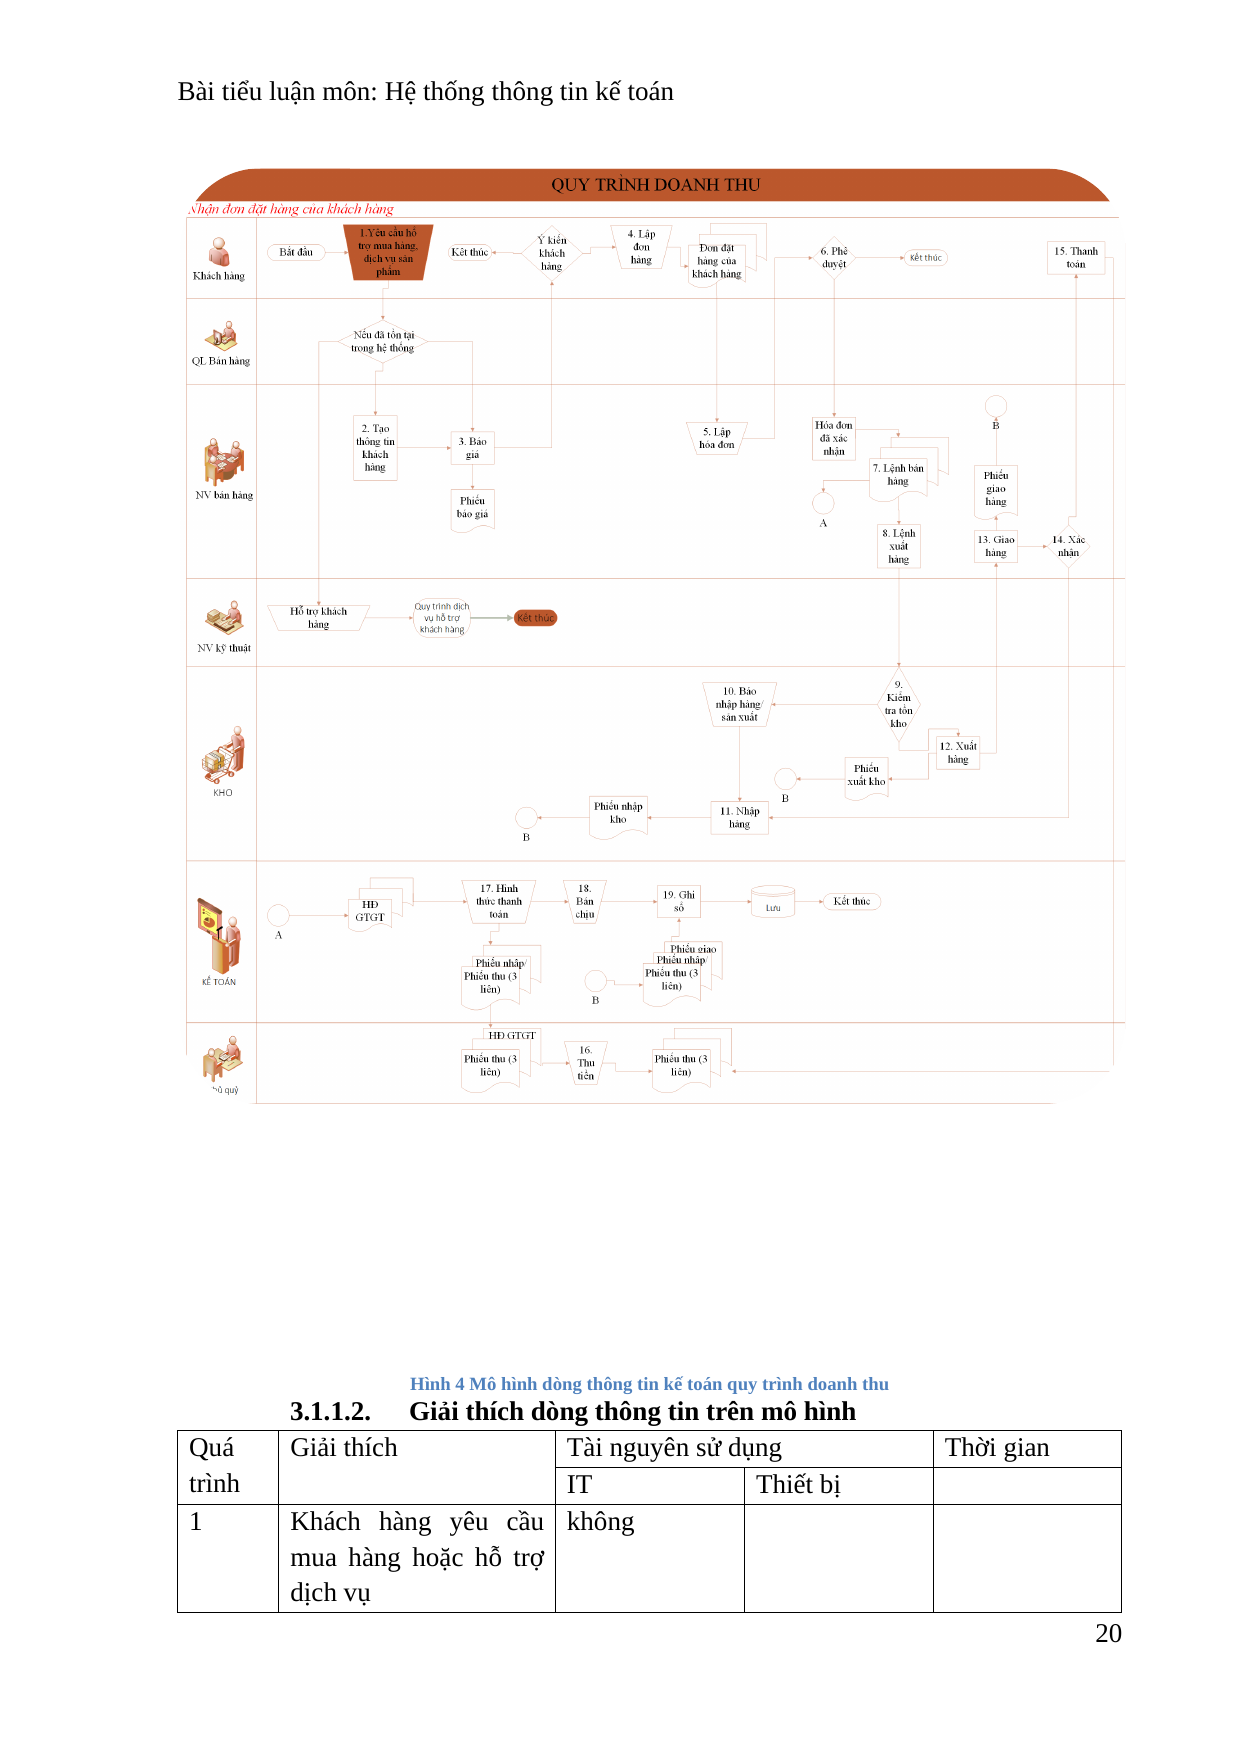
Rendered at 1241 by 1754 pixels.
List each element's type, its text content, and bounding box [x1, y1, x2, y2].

table_cell [934, 1468, 1121, 1504]
table_cell không [556, 1505, 744, 1612]
table_header Quá trình [178, 1431, 278, 1504]
table_cell [934, 1505, 1121, 1612]
table_header Tài nguyên sử dụng [556, 1431, 933, 1467]
table_cell IT [556, 1468, 744, 1504]
table_cell 1 [178, 1505, 278, 1612]
table_cell Thiết bị [745, 1468, 933, 1504]
table_header Thời gian [934, 1431, 1121, 1467]
table_header Giải thích [279, 1431, 555, 1504]
list Giải thích dòng thông tin trên mô hình [290, 1395, 1122, 1426]
picture [180, 168, 1126, 1104]
table_cell Khách hàng yêu cầu mua hàng hoặc hỗ trợ dịch vụ [279, 1505, 555, 1612]
table_cell [745, 1505, 933, 1612]
